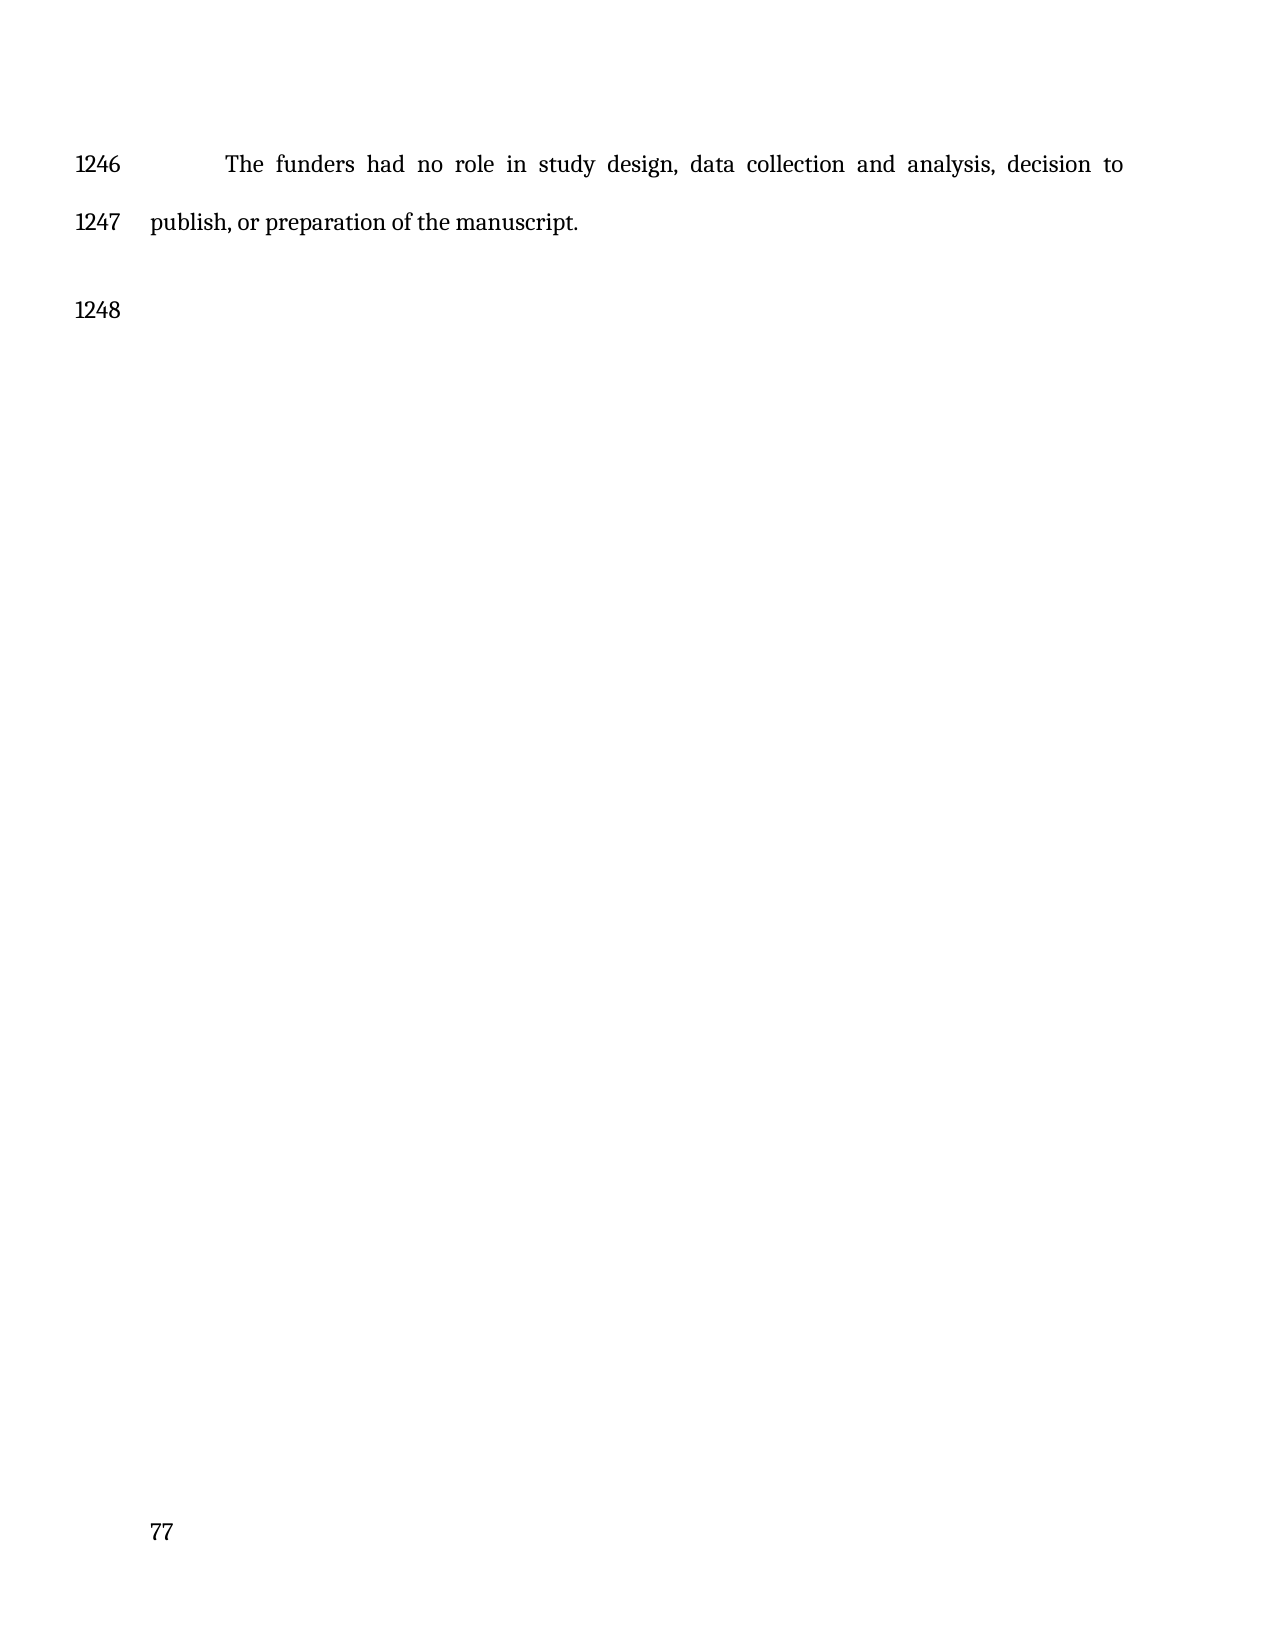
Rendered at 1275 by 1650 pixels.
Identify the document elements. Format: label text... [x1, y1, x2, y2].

text The funders had no role in study design, data collection and analysis, decision to publish, or preparation of the manuscript. [150, 150, 1125, 236]
